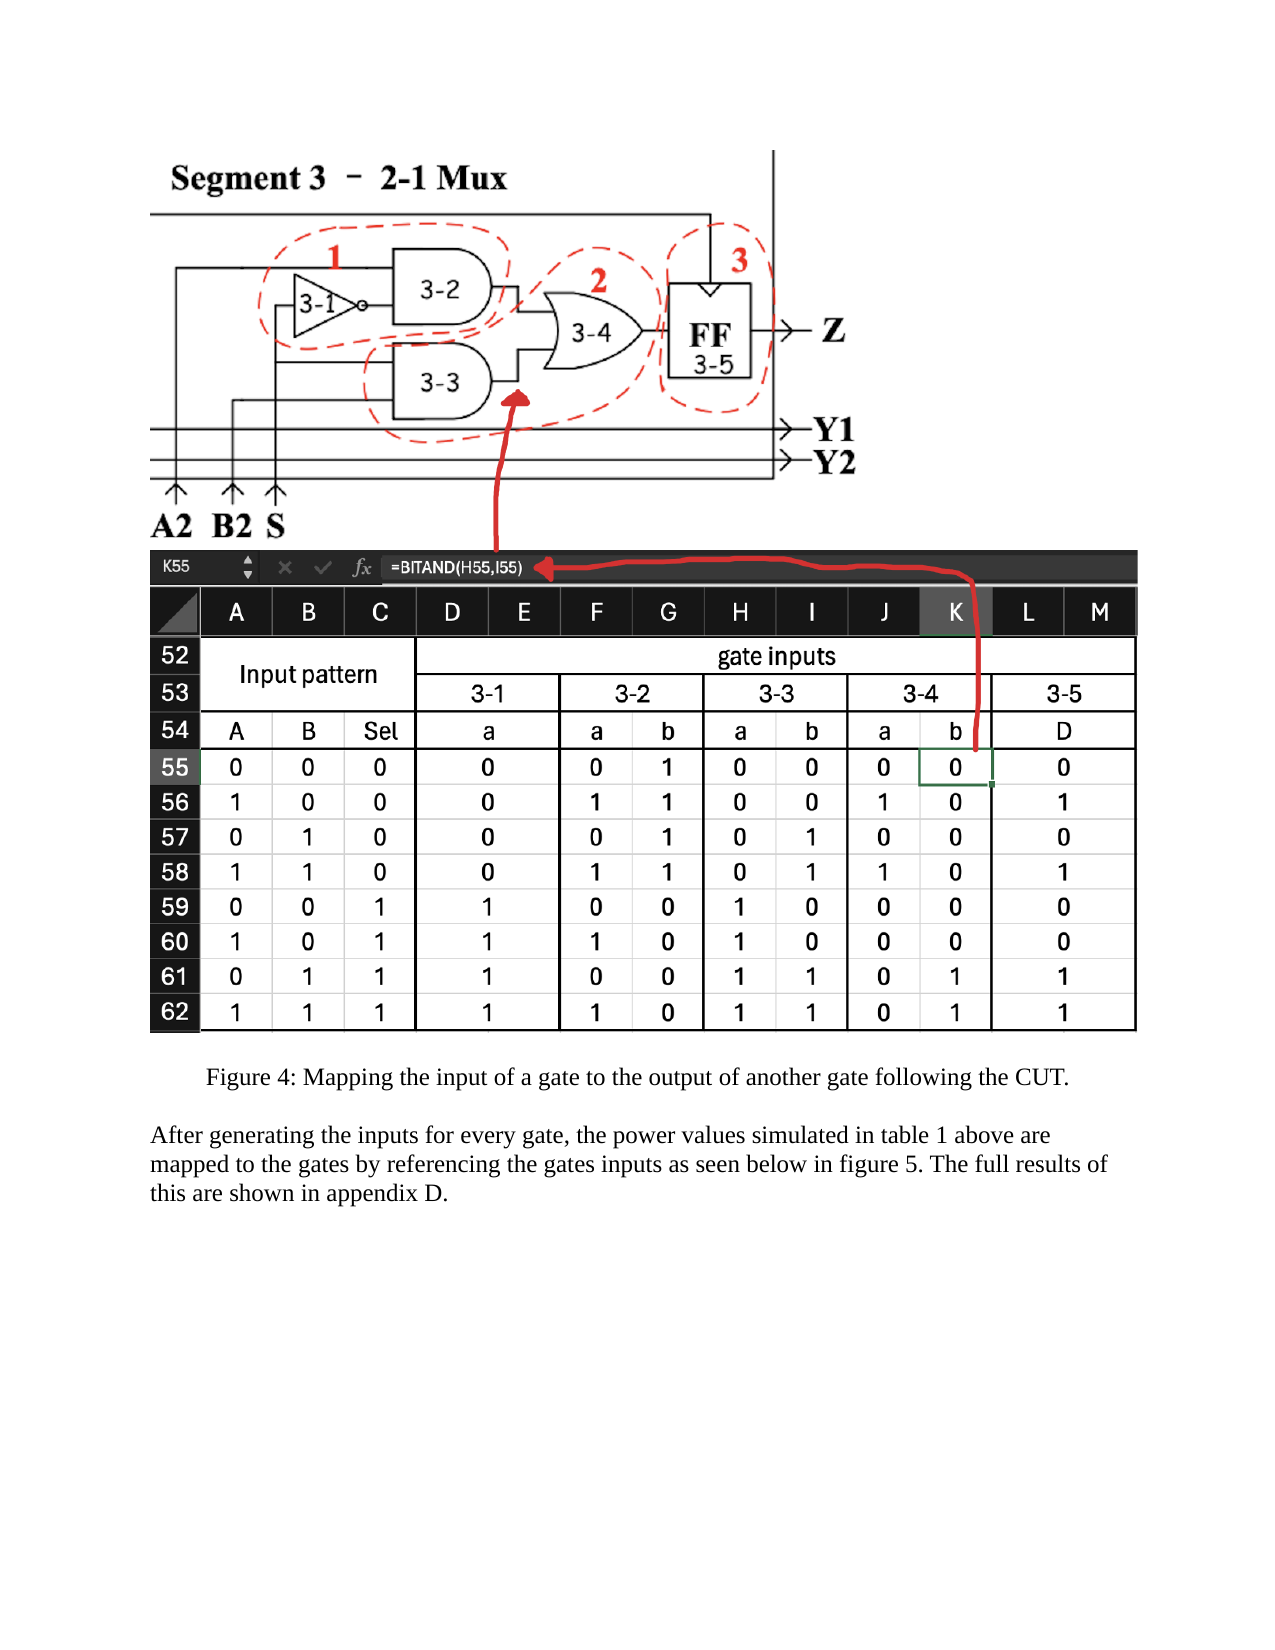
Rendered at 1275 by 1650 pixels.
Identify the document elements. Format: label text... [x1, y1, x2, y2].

picture [150, 150, 1138, 1034]
text After generating the inputs for every gate, the power values simulated in table 1 above are mapped to the gates by referencing the gates inputs as seen below in figure 5. The full results of this are shown in appendix D. [150, 1120, 1125, 1207]
text Figure 4: Mapping the input of a gate to the output of another gate following the CUT. [150, 1062, 1125, 1091]
